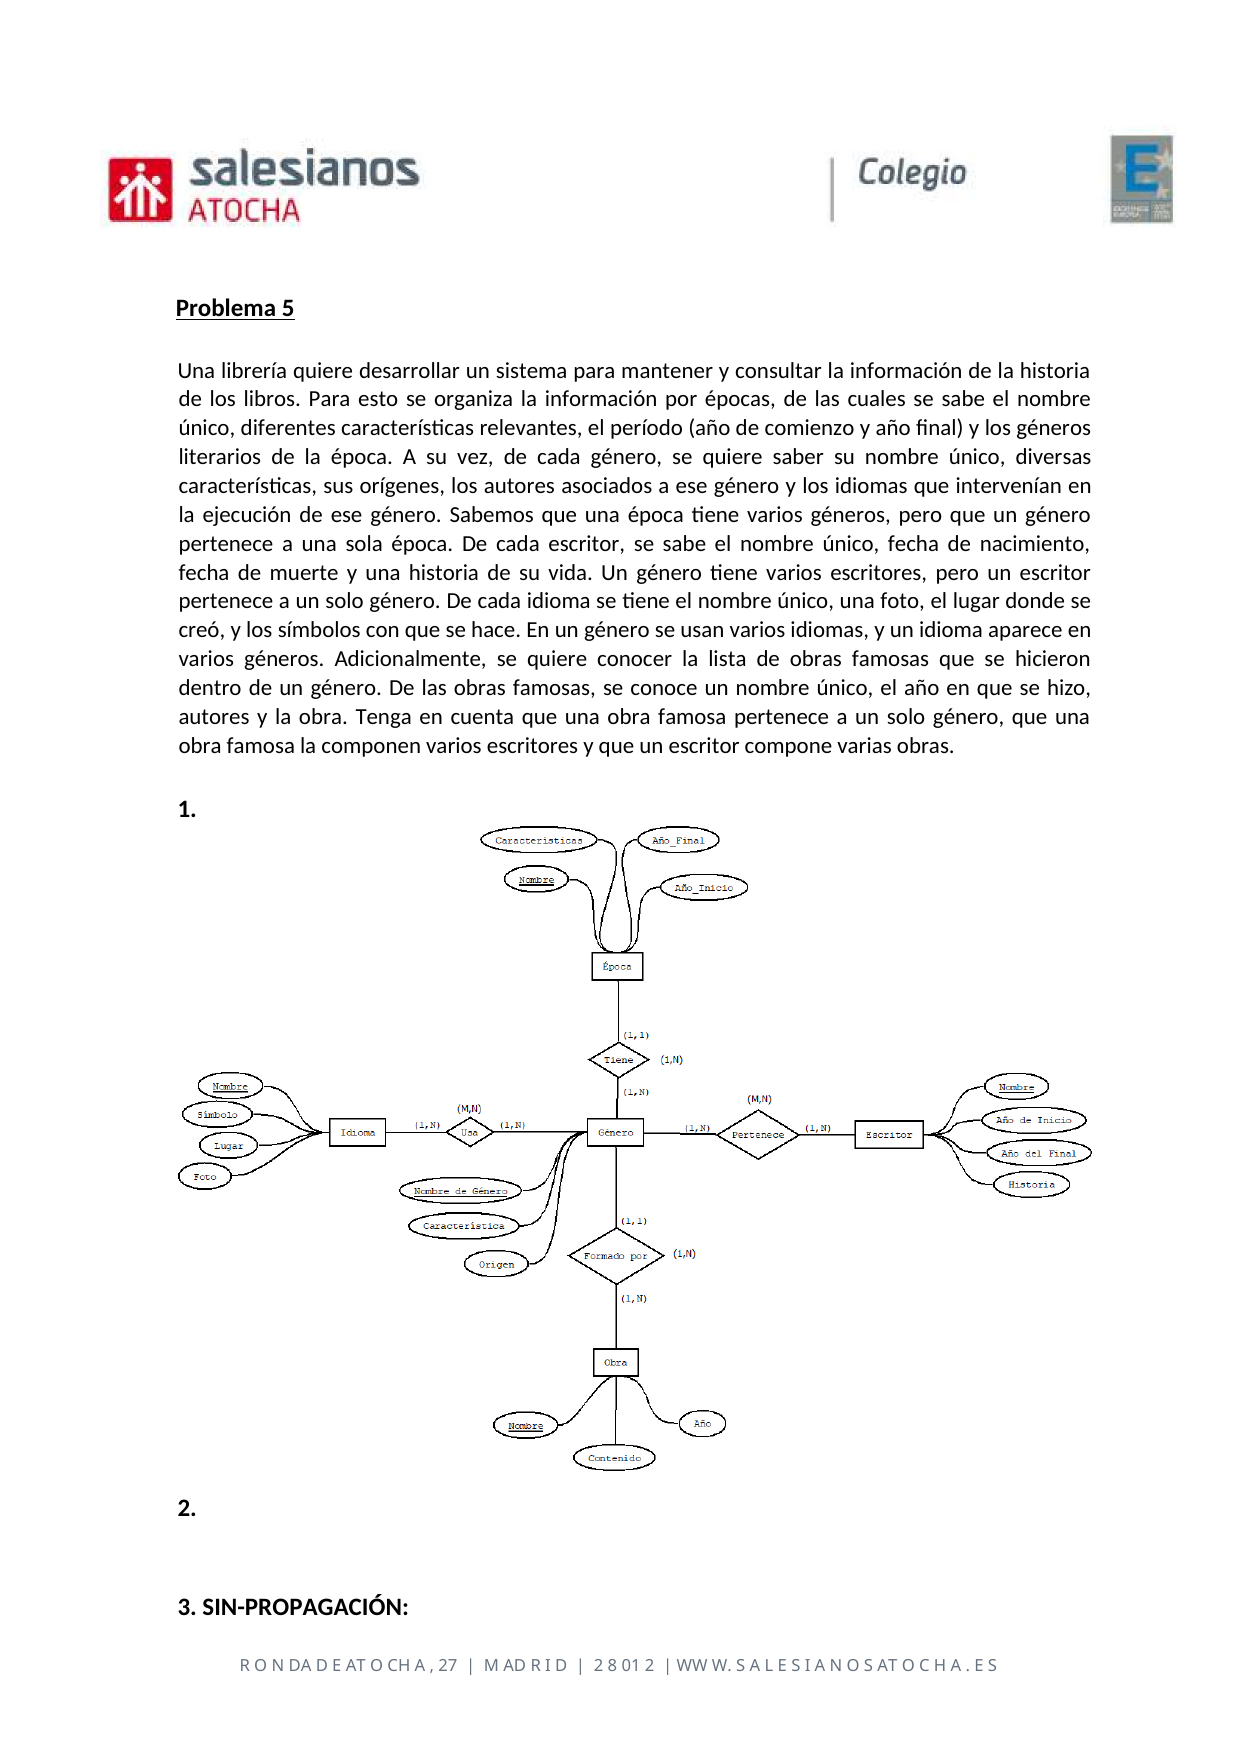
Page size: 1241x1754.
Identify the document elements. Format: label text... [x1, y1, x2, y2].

text 3. SIN-PROPAGACIÓN: [177, 1591, 1093, 1621]
subtitle Problema 5 [176, 293, 1092, 323]
text 2. [177, 1492, 1093, 1522]
text Una librería quiere desarrollar un sistema para mantener y consultar la información de la historia de los libros. Para esto se organiza la información por épocas, de las cuales se sabe el nombre único, diferentes características relevantes, el período (año de comienzo y año final) y los géneros literarios de la época. A su vez, de cada género, se quiere saber su nombre único, diversas características, sus orígenes, los autores asociados a ese género y los idiomas que intervenían en la ejecución de ese género. Sabemos que una época tiene varios géneros, pero que un género pertenece a una sola época. De cada escritor, se sabe el nombre único, fecha de nacimiento, fecha de muerte y una historia de su vida. Un género tiene varios escritores, pero un escritor pertenece a un solo género. De cada idioma se tiene el nombre único, una foto, el lugar donde se creó, y los símbolos con que se hace. En un género se usan varios idiomas, y un idioma aparece en varios géneros. Adicionalmente, se quiere conocer la lista de obras famosas que se hicieron dentro de un género. De las obras famosas, se conoce un nombre único, el año en que se hizo, autores y la obra. Tenga en cuenta que una obra famosa pertenece a un solo género, que una obra famosa la componen varios escritores y que un escritor compone varias obras. [177, 356, 1093, 759]
picture [0, 0, 1238, 231]
text 1. [177, 793, 1093, 825]
picture [177, 825, 1093, 1473]
